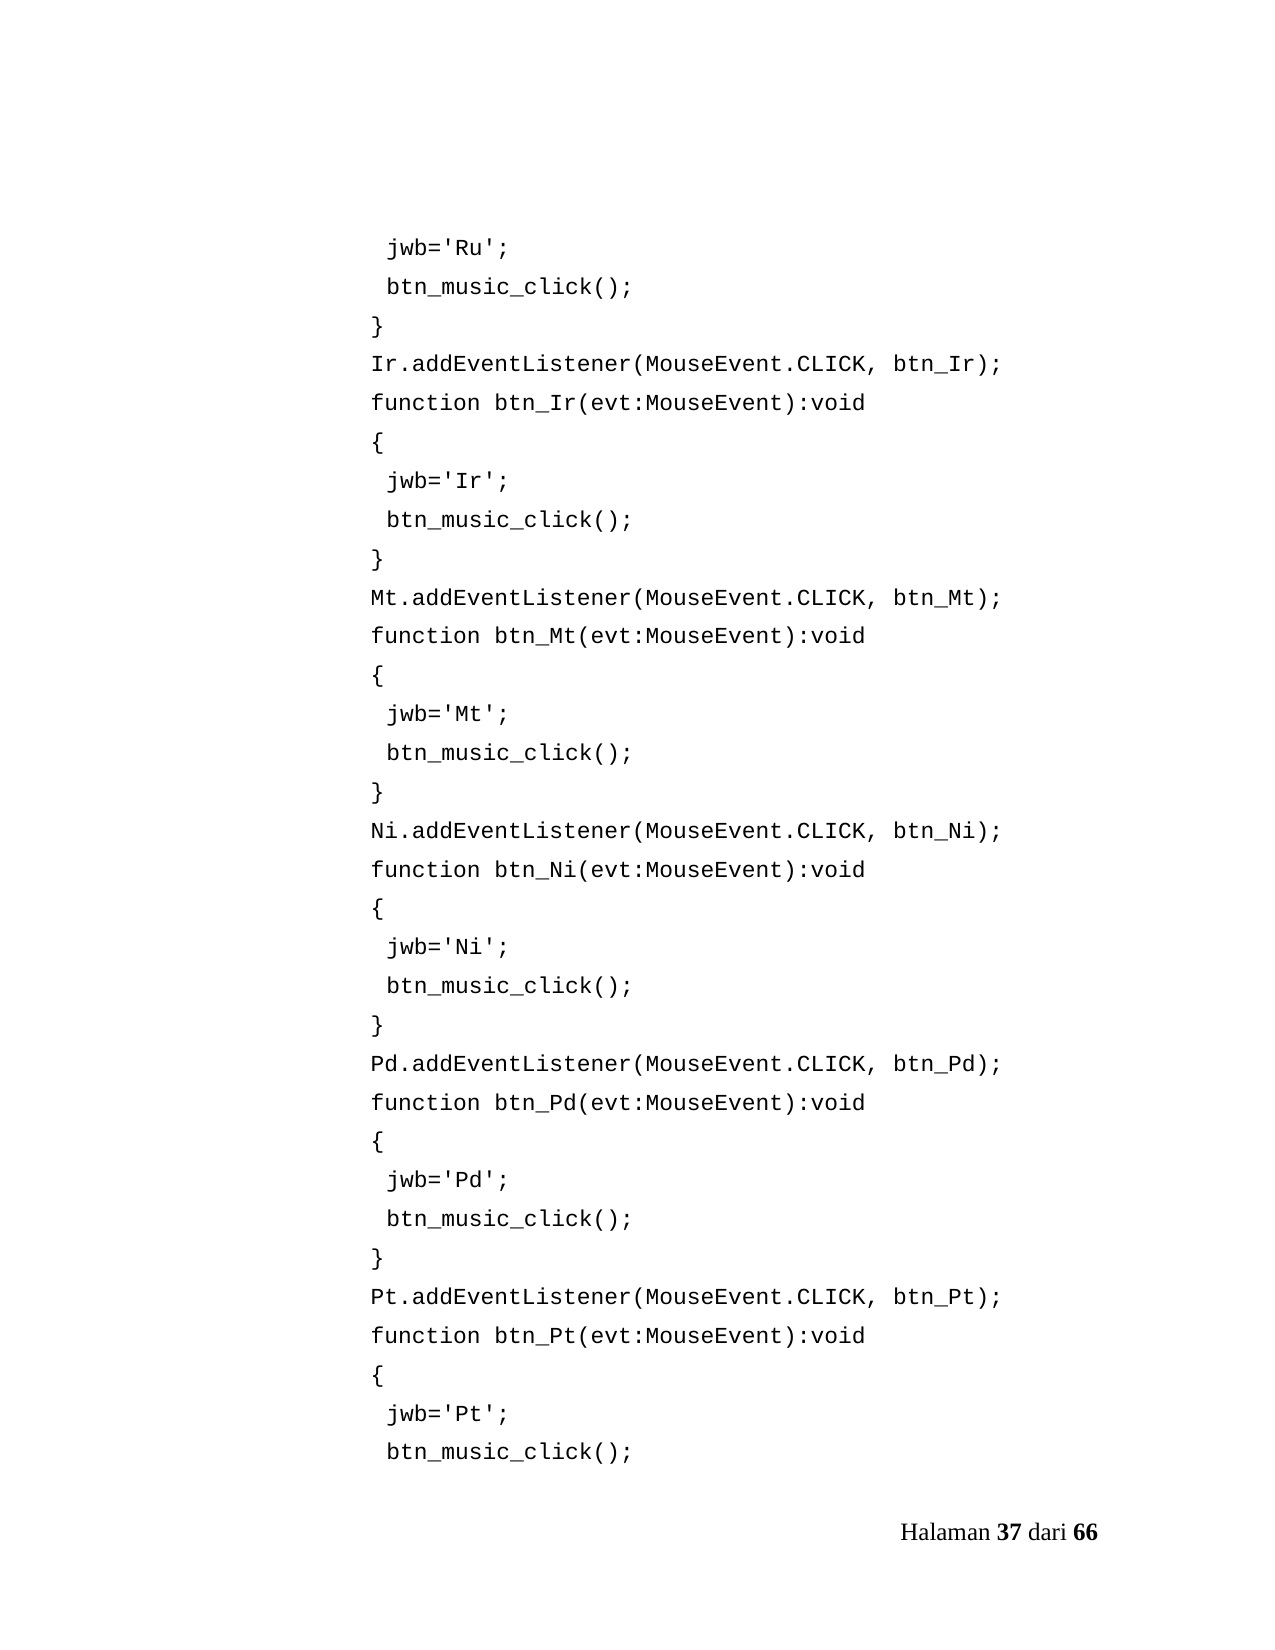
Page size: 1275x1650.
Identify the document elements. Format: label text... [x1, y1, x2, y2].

list Mt.addEventListener(MouseEvent.CLICK, btn_Mt); [311, 586, 1098, 612]
list Ir.addEventListener(MouseEvent.CLICK, btn_Ir); [311, 353, 1098, 379]
list jwb='Pt'; [311, 1402, 1098, 1428]
list btn_music_click(); [311, 508, 1098, 534]
list btn_music_click(); [311, 1208, 1098, 1233]
list function btn_Ir(evt:MouseEvent):void [311, 392, 1098, 418]
list function btn_Pd(evt:MouseEvent):void [311, 1091, 1098, 1117]
list jwb='Ni'; [311, 936, 1098, 962]
list btn_music_click(); [311, 974, 1098, 1000]
list jwb='Mt'; [311, 702, 1098, 728]
list } [311, 1013, 1098, 1039]
list } [311, 780, 1098, 806]
list } [311, 314, 1098, 340]
list btn_music_click(); [311, 275, 1098, 301]
list jwb='Ru'; [311, 236, 1098, 262]
list { [311, 897, 1098, 923]
list Ni.addEventListener(MouseEvent.CLICK, btn_Ni); [311, 819, 1098, 845]
list } [311, 1246, 1098, 1272]
list Pd.addEventListener(MouseEvent.CLICK, btn_Pd); [311, 1052, 1098, 1078]
list function btn_Ni(evt:MouseEvent):void [311, 858, 1098, 884]
list { [311, 1130, 1098, 1156]
list } [311, 547, 1098, 573]
list { [311, 1363, 1098, 1389]
list { [311, 431, 1098, 456]
list btn_music_click(); [311, 741, 1098, 767]
list jwb='Ir'; [311, 469, 1098, 495]
list jwb='Pd'; [311, 1169, 1098, 1195]
list { [311, 664, 1098, 689]
list Pt.addEventListener(MouseEvent.CLICK, btn_Pt); [311, 1285, 1098, 1311]
list function btn_Mt(evt:MouseEvent):void [311, 625, 1098, 651]
list btn_music_click(); [311, 1441, 1098, 1467]
list function btn_Pt(evt:MouseEvent):void [311, 1324, 1098, 1350]
